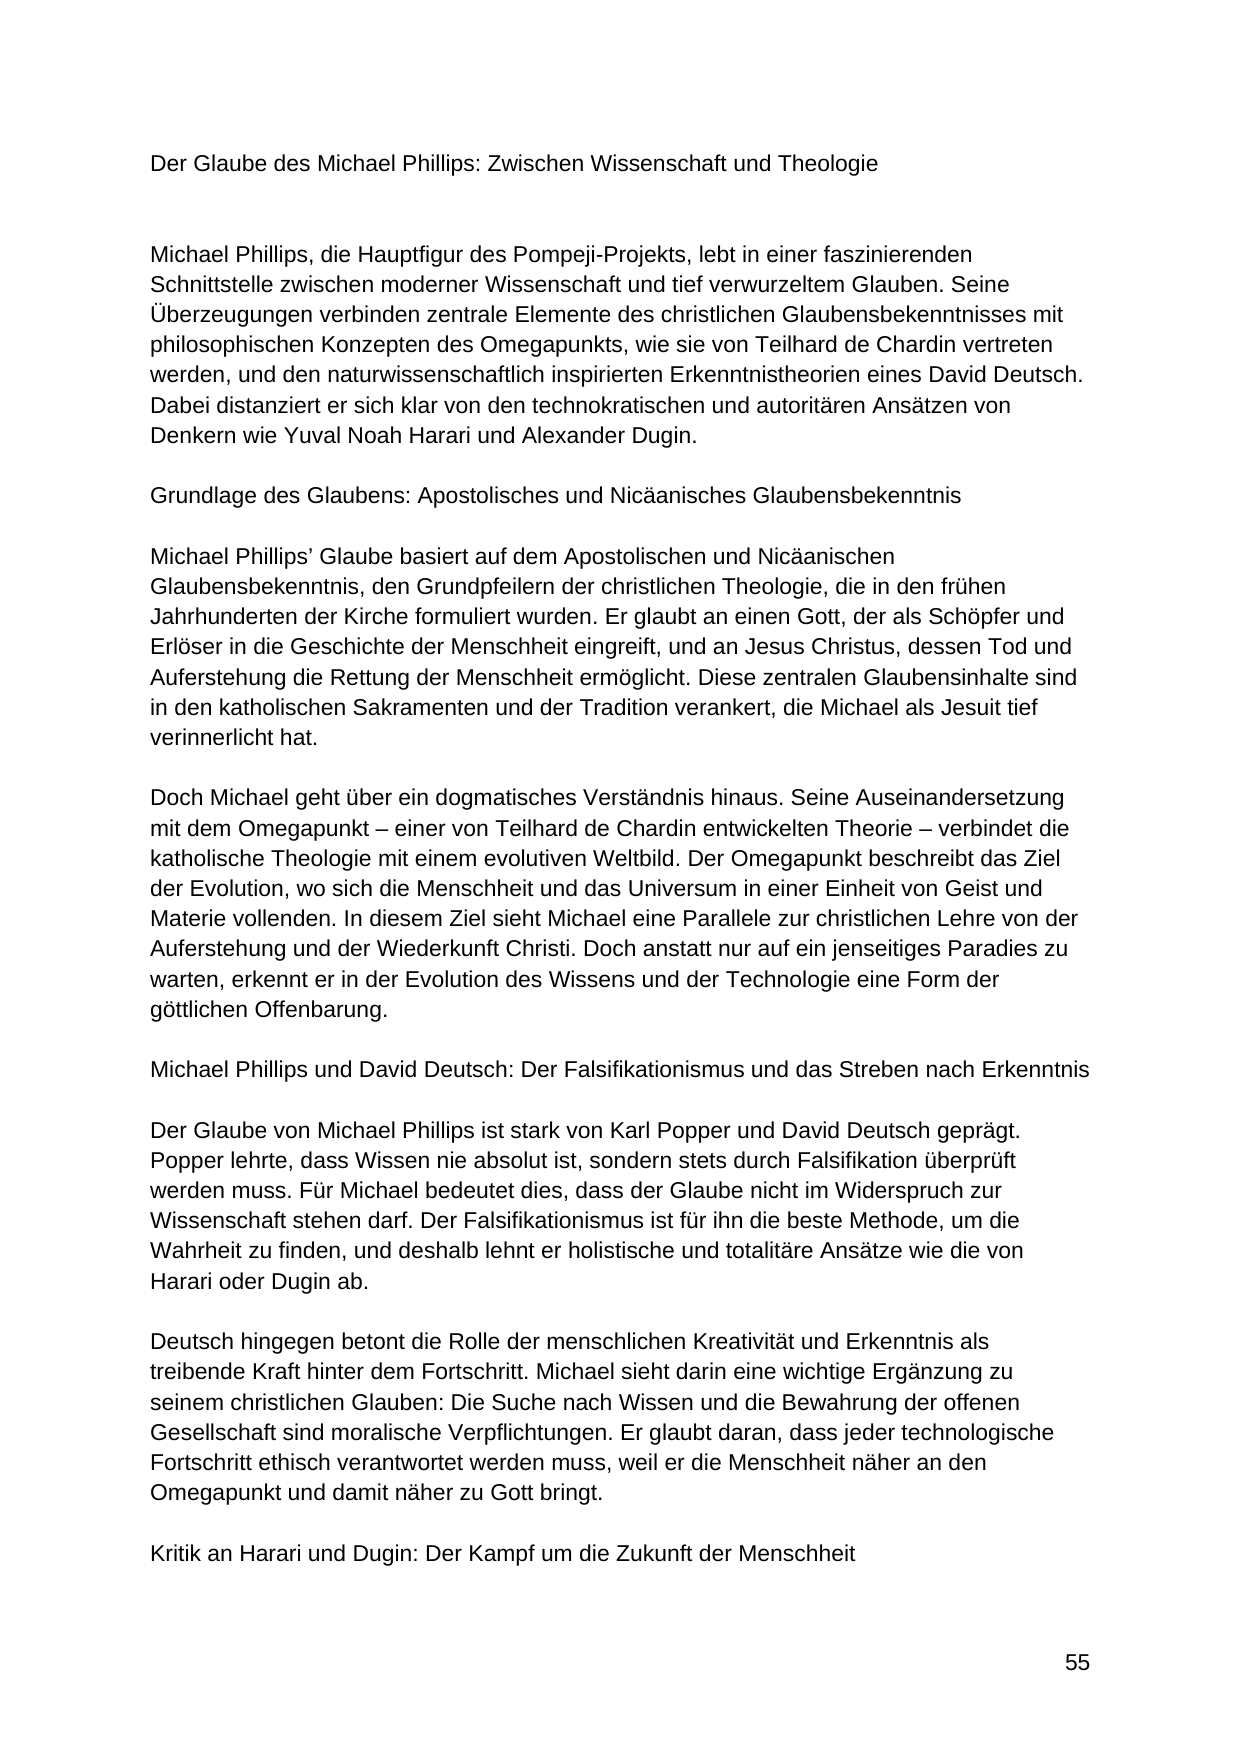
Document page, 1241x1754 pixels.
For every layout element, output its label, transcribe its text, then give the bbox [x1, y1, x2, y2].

text Doch Michael geht über ein dogmatisches Verständnis hinaus. Seine Auseinandersetzung mit dem Omegapunkt – einer von Teilhard de Chardin entwickelten Theorie – verbindet die katholische Theologie mit einem evolutiven Weltbild. Der Omegapunkt beschreibt das Ziel der Evolution, wo sich die Menschheit und das Universum in einer Einheit von Geist und Materie vollenden. In diesem Ziel sieht Michael eine Parallele zur christlichen Lehre von der Auferstehung und der Wiederkunft Christi. Doch anstatt nur auf ein jenseitiges Paradies zu warten, erkennt er in der Evolution des Wissens und der Technologie eine Form der göttlichen Offenbarung. [150, 784, 1090, 1022]
text Kritik an Harari und Dugin: Der Kampf um die Zukunft der Menschheit [150, 1539, 1090, 1566]
text Grundlage des Glaubens: Apostolisches und Nicäanisches Glaubensbekenntnis [150, 482, 1090, 509]
text Der Glaube des Michael Phillips: Zwischen Wissenschaft und Theologie [150, 150, 1090, 176]
text Der Glaube von Michael Phillips ist stark von Karl Popper und David Deutsch geprägt. Popper lehrte, dass Wissen nie absolut ist, sondern stets durch Falsifikation überprüft werden muss. Für Michael bedeutet dies, dass der Glaube nicht im Widerspruch zur Wissenschaft stehen darf. Der Falsifikationismus ist für ihn die beste Methode, um die Wahrheit zu finden, und deshalb lehnt er holistische und totalitäre Ansätze wie die von Harari oder Dugin ab. [150, 1117, 1090, 1294]
text Michael Phillips’ Glaube basiert auf dem Apostolischen und Nicäanischen Glaubensbekenntnis, den Grundpfeilern der christlichen Theologie, die in den frühen Jahrhunderten der Kirche formuliert wurden. Er glaubt an einen Gott, der als Schöpfer und Erlöser in die Geschichte der Menschheit eingreift, und an Jesus Christus, dessen Tod und Auferstehung die Rettung der Menschheit ermöglicht. Diese zentralen Glaubensinhalte sind in den katholischen Sakramenten und der Tradition verankert, die Michael als Jesuit tief verinnerlicht hat. [150, 543, 1090, 750]
text Deutsch hingegen betont die Rolle der menschlichen Kreativität und Erkenntnis als treibende Kraft hinter dem Fortschritt. Michael sieht darin eine wichtige Ergänzung zu seinem christlichen Glauben: Die Suche nach Wissen und die Bewahrung der offenen Gesellschaft sind moralische Verpflichtungen. Er glaubt daran, dass jeder technologische Fortschritt ethisch verantwortet werden muss, weil er die Menschheit näher an den Omegapunkt und damit näher zu Gott bringt. [150, 1328, 1090, 1506]
text Michael Phillips und David Deutsch: Der Falsifikationismus und das Streben nach Erkenntnis [150, 1056, 1090, 1083]
text Michael Phillips, die Hauptfigur des Pompeji-Projekts, lebt in einer faszinierenden Schnittstelle zwischen moderner Wissenschaft und tief verwurzeltem Glauben. Seine Überzeugungen verbinden zentrale Elemente des christlichen Glaubensbekenntnisses mit philosophischen Konzepten des Omegapunkts, wie sie von Teilhard de Chardin vertreten werden, und den naturwissenschaftlich inspirierten Erkenntnistheorien eines David Deutsch. Dabei distanziert er sich klar von den technokratischen und autoritären Ansätzen von Denkern wie Yuval Noah Harari und Alexander Dugin. [150, 241, 1090, 448]
